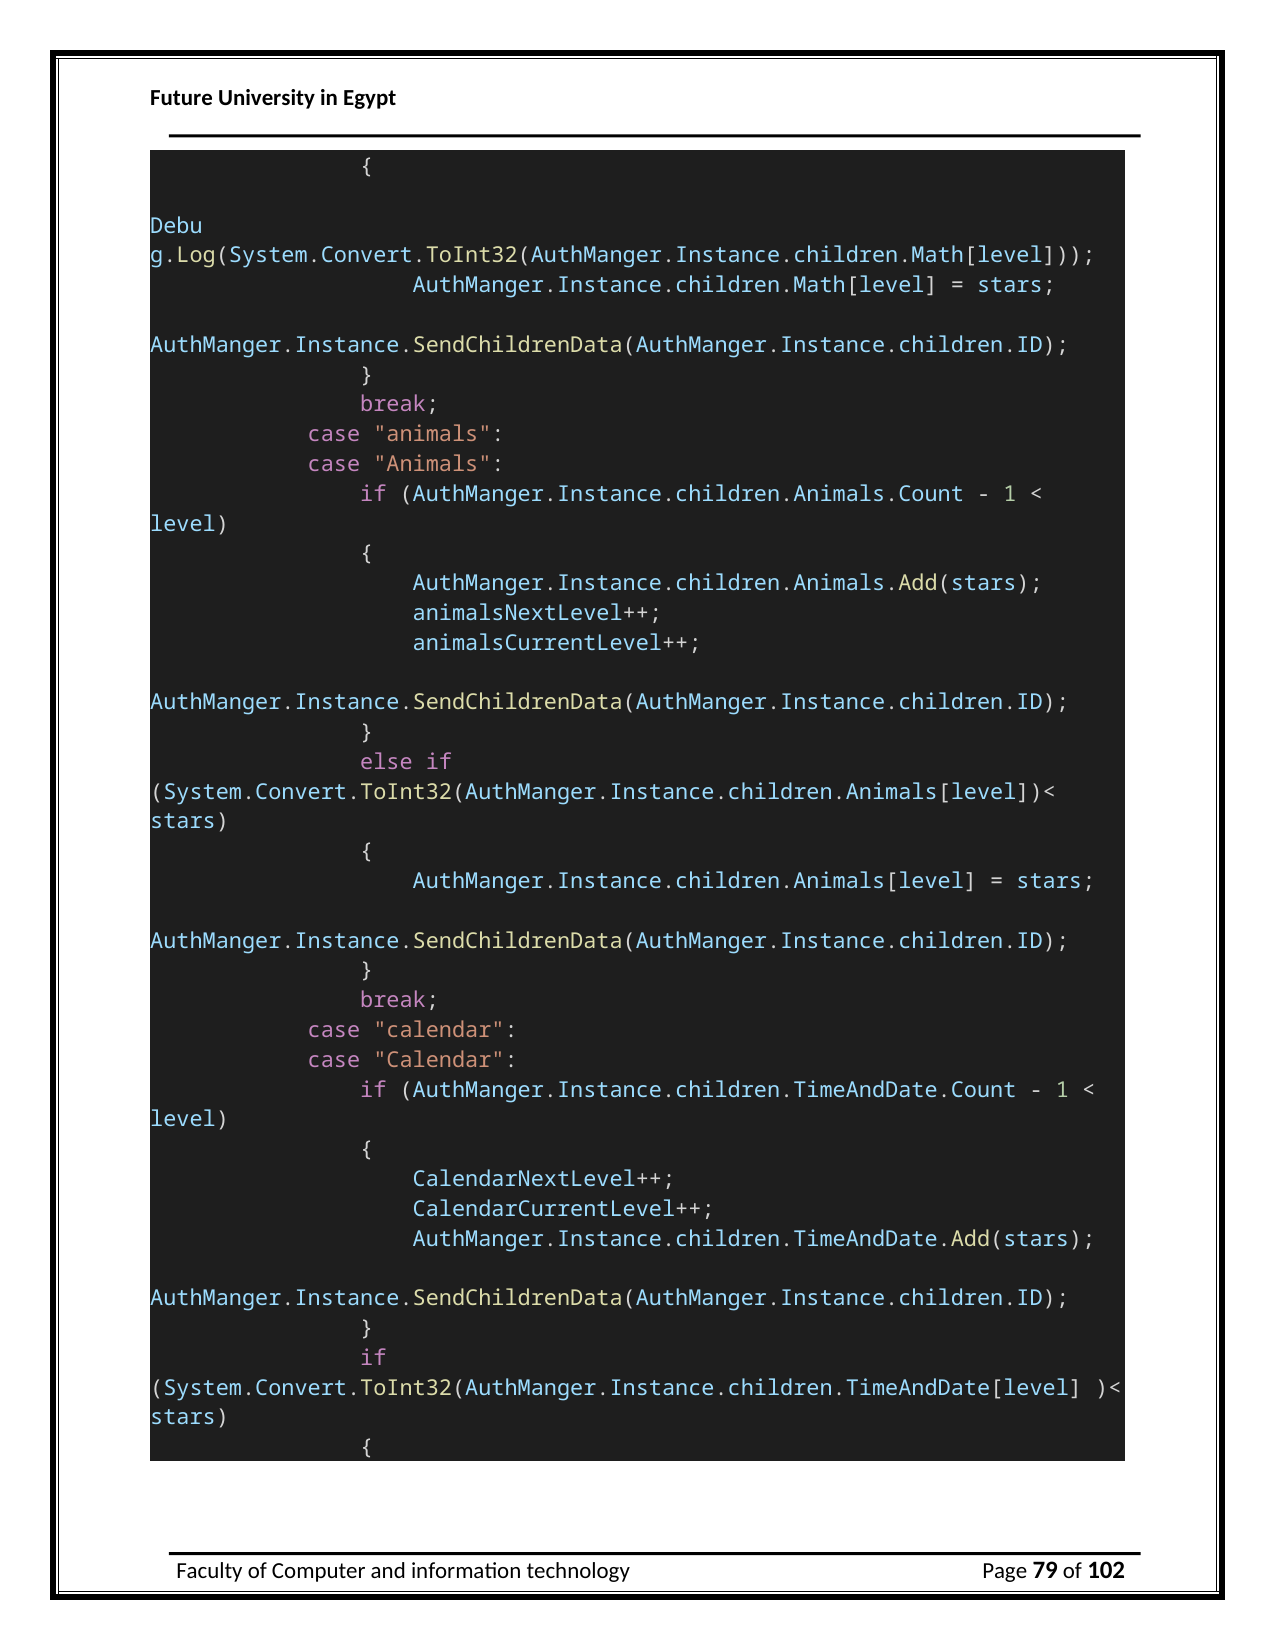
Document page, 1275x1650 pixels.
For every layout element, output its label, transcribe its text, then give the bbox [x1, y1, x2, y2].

text case "calendar": [150, 1014, 1125, 1044]
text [150, 1252, 1125, 1312]
text case "animals": [150, 418, 1125, 448]
text { [150, 835, 1125, 865]
text AuthManger.Instance.SendChildrenData(AuthManger.Instance.children.ID); [150, 895, 1125, 954]
text else if (System.Convert.ToInt32(AuthManger.Instance.children.Animals[level])< stars) [150, 746, 1125, 835]
text case "Calendar": [150, 1044, 1125, 1073]
text { [150, 150, 1125, 180]
text if (AuthManger.Instance.children.TimeAndDate.Count - 1 < level) [150, 1073, 1125, 1133]
text case "Animals": [150, 448, 1125, 478]
text animalsNextLevel++; [150, 597, 1125, 627]
text } [150, 1312, 1125, 1342]
text } [150, 954, 1125, 984]
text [150, 299, 1125, 358]
text } [150, 716, 1125, 746]
text AuthManger.Instance.SendChildrenData(AuthManger.Instance.children.ID); [150, 656, 1125, 716]
text { [150, 1133, 1125, 1163]
text AuthManger.Instance.children.Animals[level] = stars; [150, 865, 1125, 895]
text break; [150, 984, 1125, 1014]
text { [150, 537, 1125, 567]
text } [150, 358, 1125, 388]
text AuthManger.Instance.children.Math[level] = stars; [150, 269, 1125, 299]
text AuthManger.Instance.children.TimeAndDate.Add(stars); [150, 1222, 1125, 1252]
text Debug.Log(System.Convert.ToInt32(AuthManger.Instance.children.Math[level])); [150, 180, 1125, 269]
text if (System.Convert.ToInt32(AuthManger.Instance.children.TimeAndDate[level] )< stars) [150, 1342, 1125, 1431]
text AuthManger.Instance.children.Animals.Add(stars); [150, 567, 1125, 597]
text { [150, 1431, 1125, 1461]
text CalendarCurrentLevel++; [150, 1193, 1125, 1222]
text break; [150, 388, 1125, 418]
text animalsCurrentLevel++; [150, 627, 1125, 656]
text if (AuthManger.Instance.children.Animals.Count - 1 < level) [150, 478, 1125, 537]
text CalendarNextLevel++; [150, 1163, 1125, 1193]
